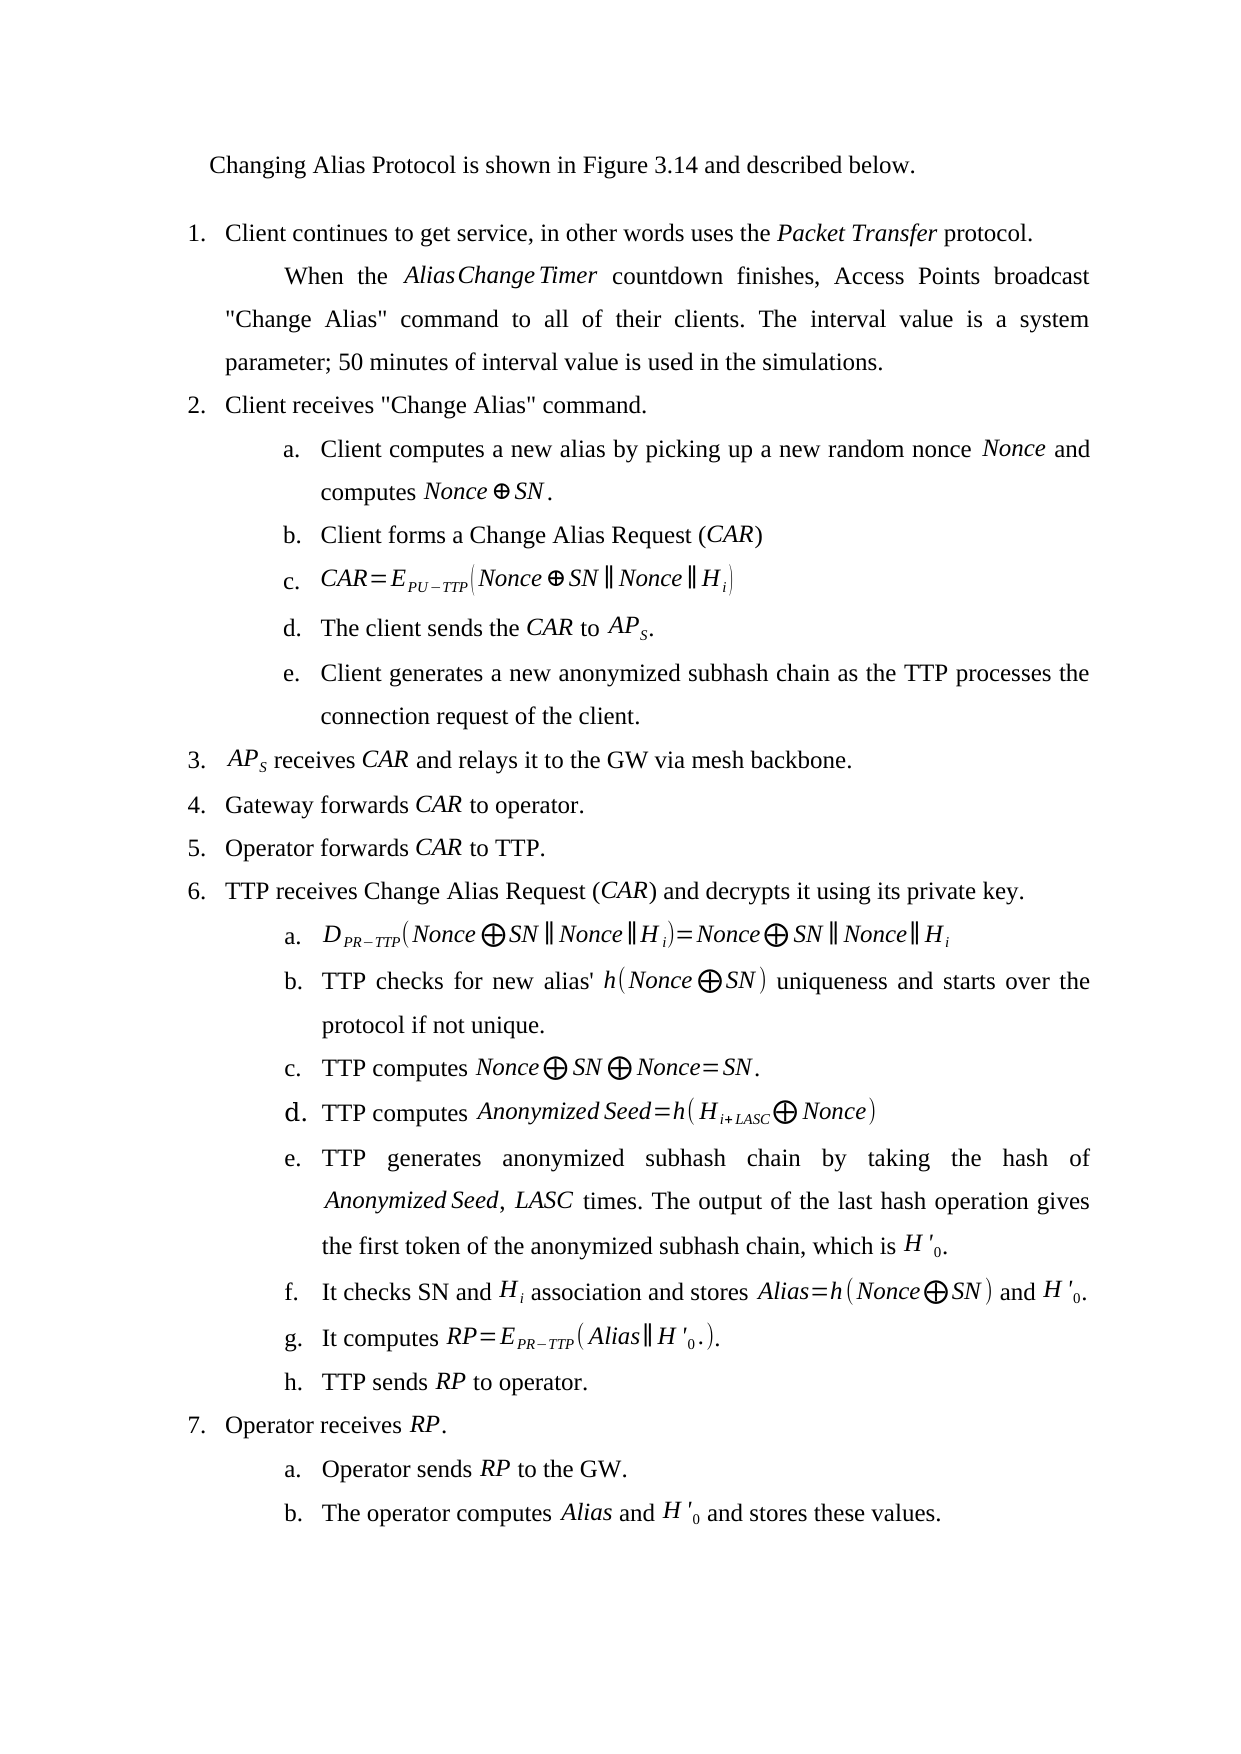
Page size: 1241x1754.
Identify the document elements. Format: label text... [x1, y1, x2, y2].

list TTP computes [284, 1096, 1090, 1128]
list Client receives "Change Alias" command. [187, 391, 1090, 419]
list When the countdown finishes, Access Points broadcast "Change Alias" command to all of their clients. The interval value is a system parameter; 50 minutes of interval value is used in the simulations. [225, 261, 1090, 376]
list TTP checks for new alias' uniqueness and starts over the protocol if not unique. [284, 966, 1090, 1039]
list Client generates a new anonymized subhash chain as the TTP processes the connection request of the client. [283, 658, 1090, 730]
list Operator sends to the GW. [284, 1454, 1090, 1482]
list The operator computes and and stores these values. [284, 1497, 1090, 1528]
list Gateway forwards to operator. [187, 790, 1090, 819]
list It checks SN and association and stores and . [284, 1275, 1090, 1307]
list TTP sends to operator. [284, 1367, 1090, 1396]
list TTP generates anonymized subhash chain by taking the hash of , times. The output of the last hash operation gives the first token of the anonymized subhash chain, which is . [284, 1143, 1090, 1261]
list Client computes a new alias by picking up a new random nonce and computes . [283, 434, 1090, 506]
list Operator receives . [187, 1411, 1090, 1439]
list Client continues to get service, in other words uses the Packet Transfer protocol. [187, 218, 1090, 247]
list TTP receives Change Alias Request () and decrypts it using its private key. [187, 876, 1090, 905]
list The client sends the to . [283, 612, 1090, 643]
list It computes . [284, 1321, 1090, 1353]
list TTP computes . [284, 1053, 1090, 1082]
list Client forms a Change Alias Request () [283, 520, 1090, 549]
list receives and relays it to the GW via mesh backbone. [187, 744, 1090, 776]
list Operator forwards to TTP. [187, 833, 1090, 862]
